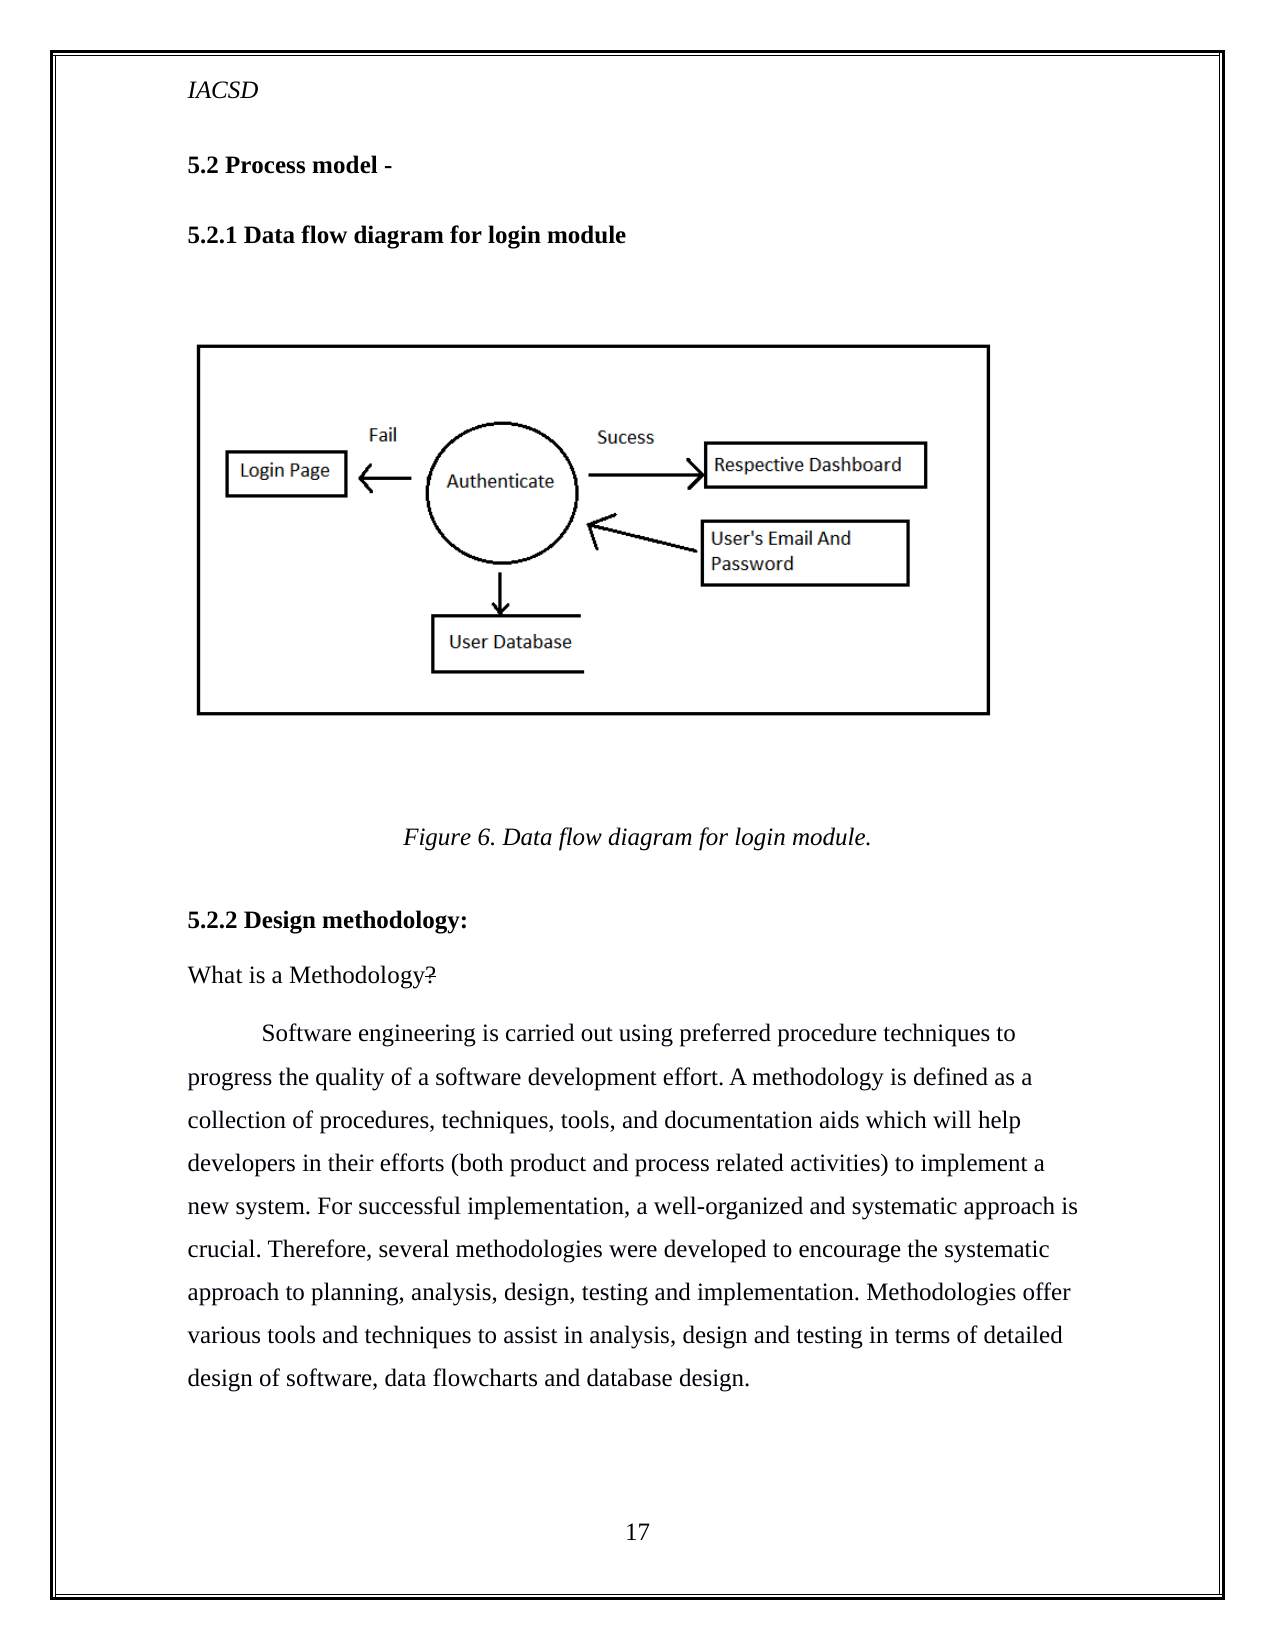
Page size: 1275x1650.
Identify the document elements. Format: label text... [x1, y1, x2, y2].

text Figure 6. Data flow diagram for login module. [187, 822, 1087, 851]
picture [187, 304, 1088, 810]
text What is a Methodology? [187, 960, 1089, 989]
subtitle 5.2.1 Data flow diagram for login module [187, 220, 1087, 249]
text Software engineering is carried out using preferred procedure techniques to progress the quality of a software development effort. A methodology is defined as a collection of procedures, techniques, tools, and documentation aids which will help developers in their efforts (both product and process related activities) to implement a new system. For successful implementation, a well-organized and systematic approach is crucial. Therefore, several methodologies were developed to encourage the systematic approach to planning, analysis, design, testing and implementation. Methodologies offer various tools and techniques to assist in analysis, design and testing in terms of detailed design of software, data flowcharts and database design. [187, 1018, 1087, 1392]
subtitle 5.2.2 Design methodology: [187, 905, 1087, 933]
subtitle 5.2 Process model - [187, 150, 1087, 179]
